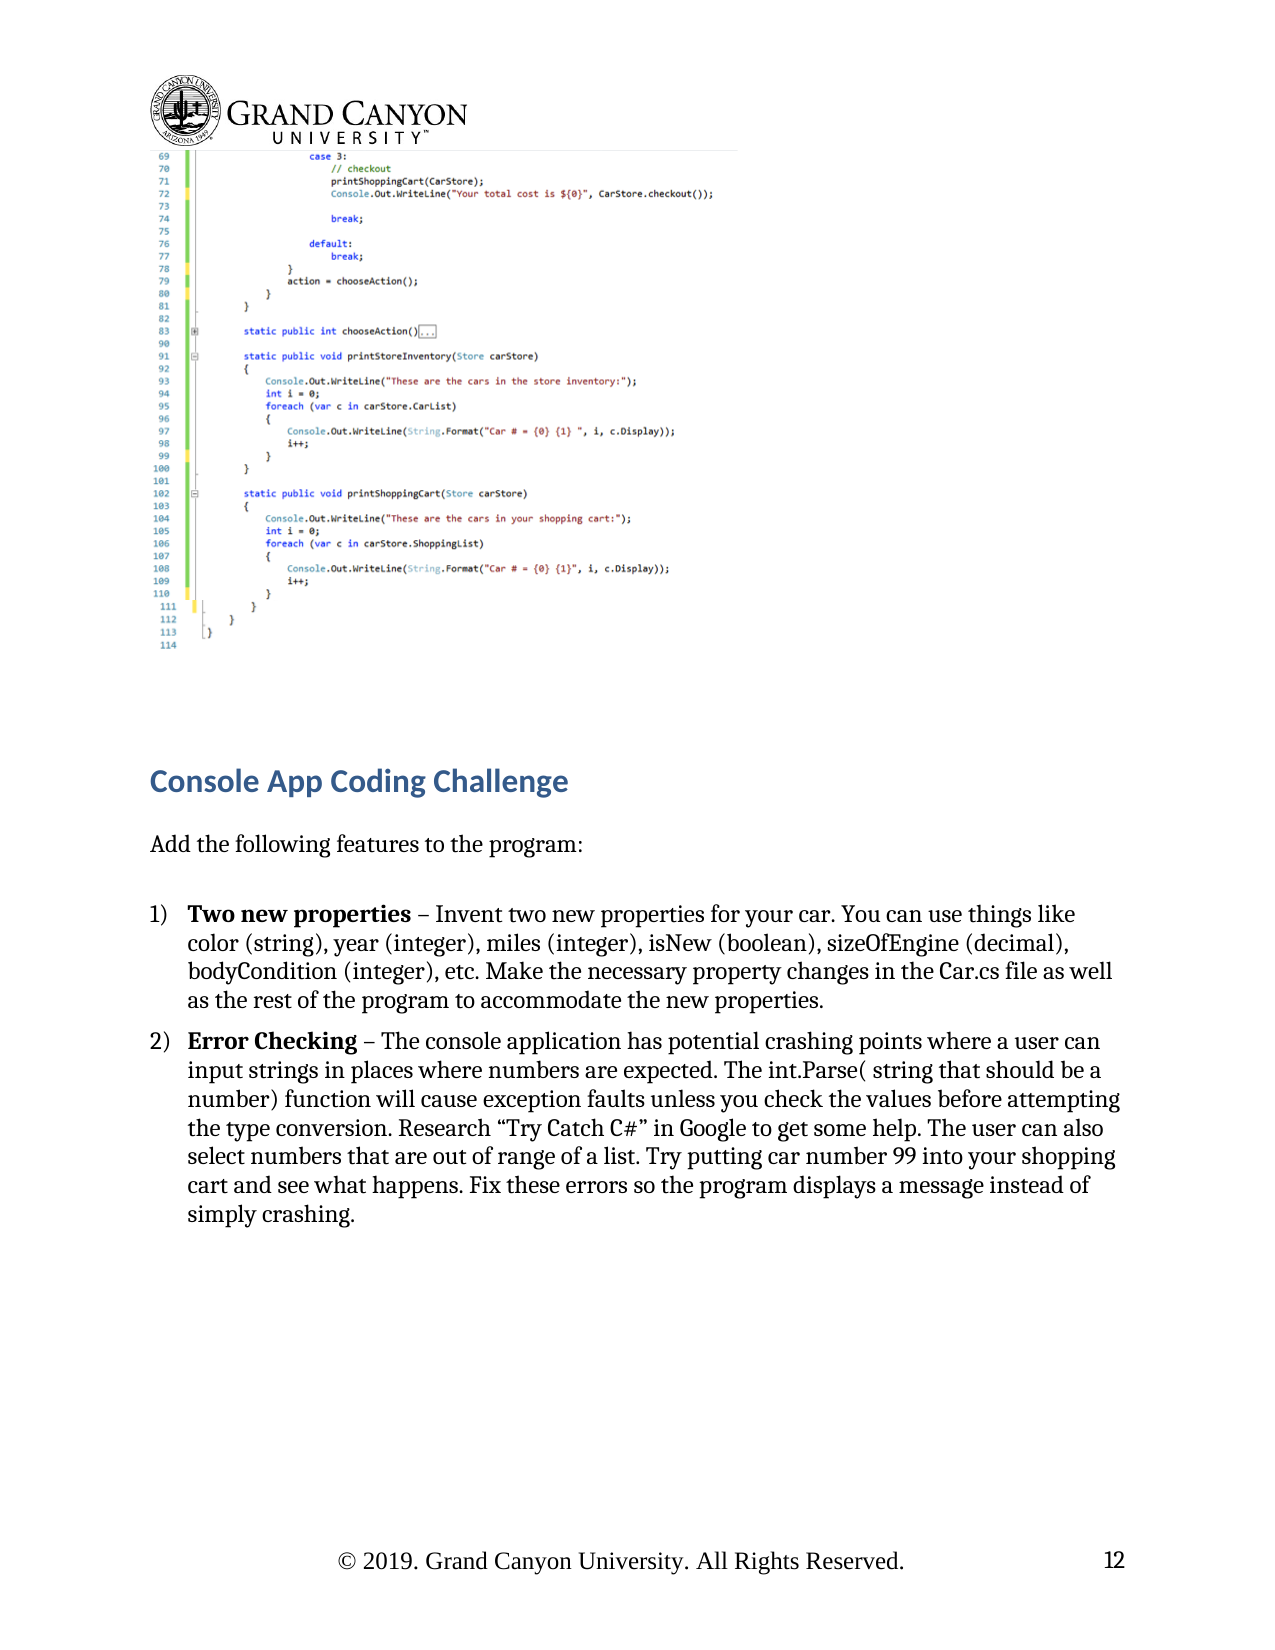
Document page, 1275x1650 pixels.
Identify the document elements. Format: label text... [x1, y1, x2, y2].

picture [150, 150, 773, 653]
list Two new properties – Invent two new properties for your car. You can use things like color (string), year (integer), miles (integer), isNew (boolean), sizeOfEngine (decimal), bodyCondition (integer), etc. Make the necessary property changes in the Car.cs file as well as the rest of the program to accommodate the new properties. [150, 900, 1125, 1015]
text Add the following features to the program: [150, 830, 1125, 858]
subtitle Console App Coding Challenge [150, 760, 1125, 801]
picture [150, 75, 468, 146]
list Error Checking – The console application has potential crashing points where a user can input strings in places where numbers are expected. The int.Parse( string that should be a number) function will cause exception faults unless you check the values before attempting the type conversion. Research “Try Catch C#” in Google to get some help. The user can also select numbers that are out of range of a list. Try putting car number 99 into your shopping cart and see what happens. Fix these errors so the program displays a message instead of simply crashing. [150, 1027, 1125, 1228]
